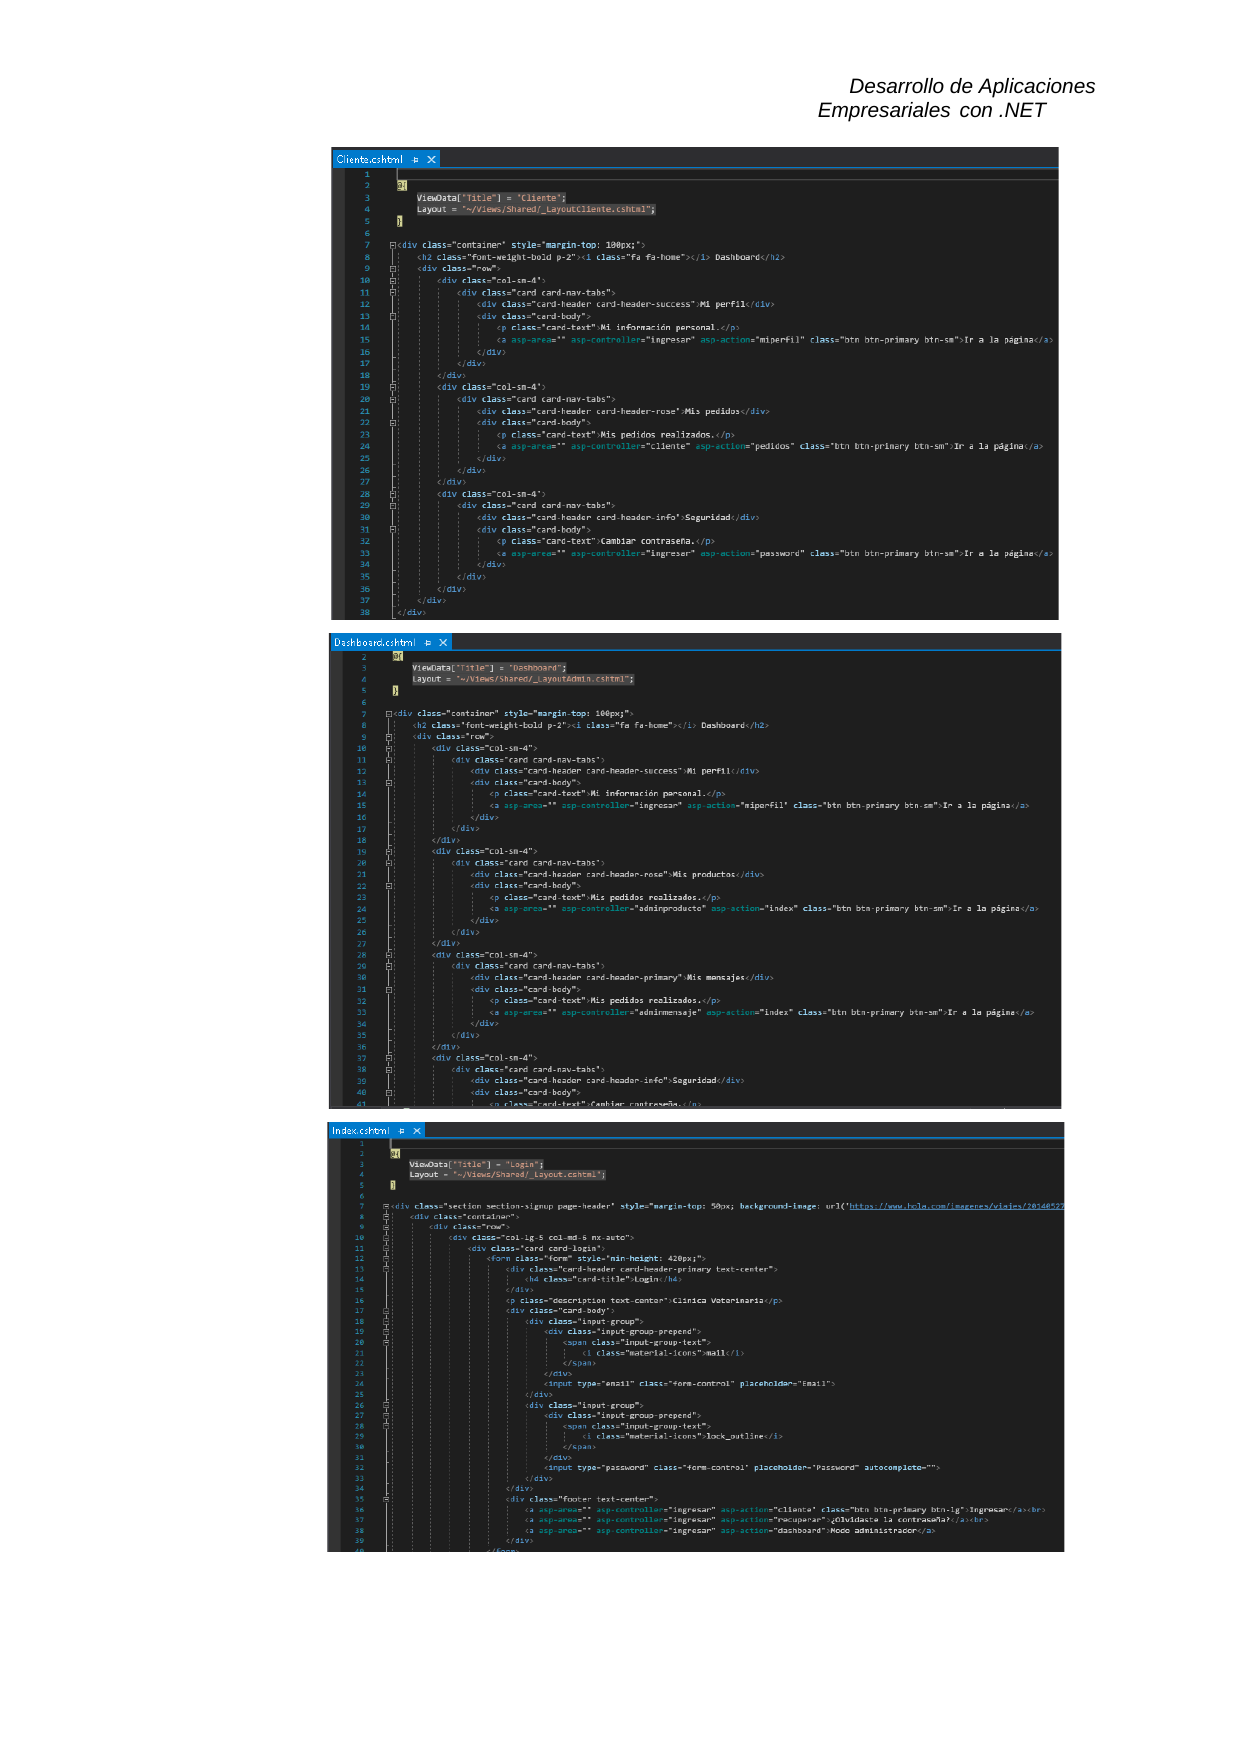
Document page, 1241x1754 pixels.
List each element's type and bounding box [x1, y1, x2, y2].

picture [328, 633, 1062, 1109]
picture [331, 147, 1059, 620]
picture [327, 1122, 1065, 1552]
